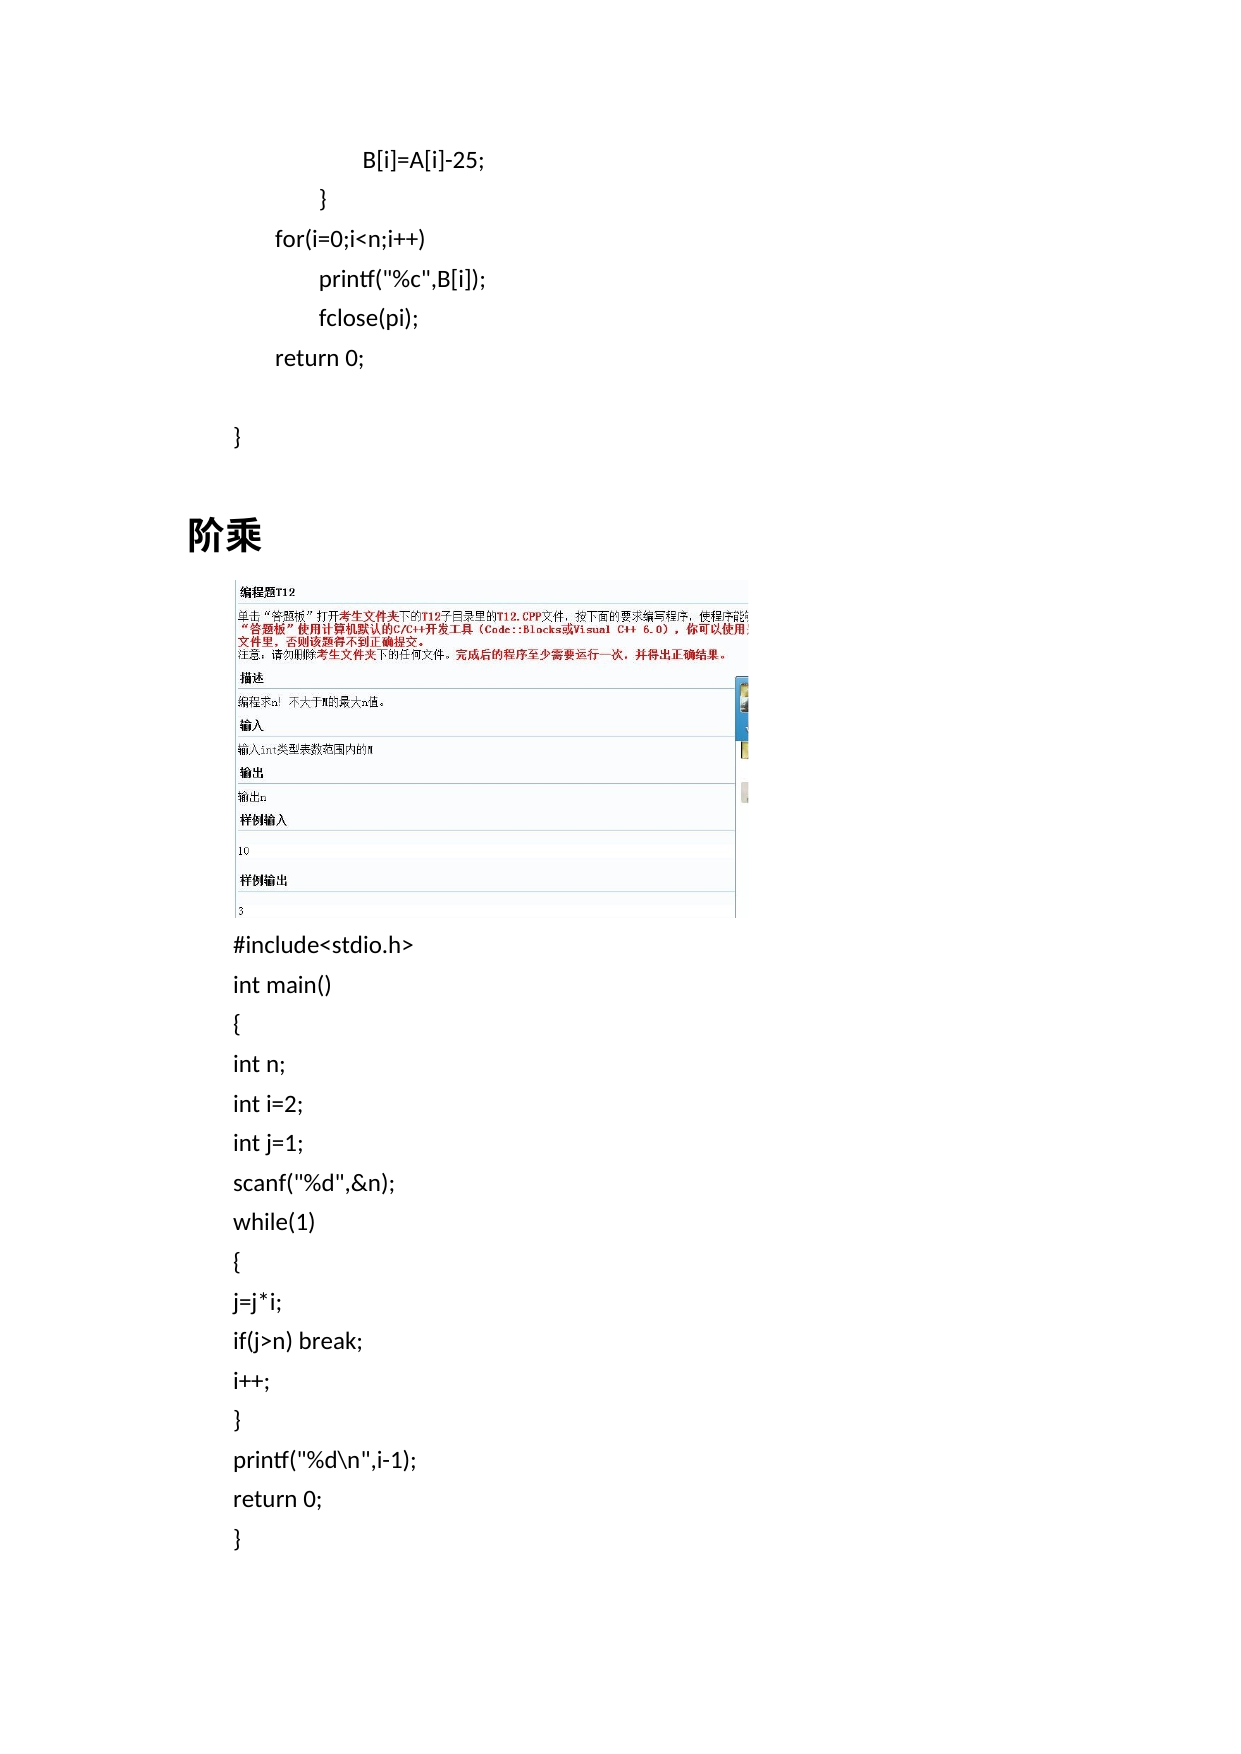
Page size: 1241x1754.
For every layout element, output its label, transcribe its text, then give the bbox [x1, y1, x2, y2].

text printf("%c",B[i]); [187, 269, 1053, 292]
text int main() [187, 975, 1053, 998]
text { [187, 1014, 1053, 1037]
text 阶乘 [187, 506, 1053, 561]
text #include<stdio.h> [187, 935, 1053, 958]
text } [187, 1529, 1053, 1552]
text } [187, 427, 1053, 450]
text for(i=0;i<n;i++) [187, 229, 1053, 252]
text { [187, 1252, 1053, 1275]
text int i=2; [187, 1094, 1053, 1117]
text while(1) [187, 1212, 1053, 1235]
text return 0; [187, 348, 1053, 371]
text int n; [187, 1054, 1053, 1077]
text j=j*i; [187, 1292, 1053, 1314]
text } [187, 189, 1053, 212]
text scanf("%d",&n); [187, 1173, 1053, 1196]
text int j=1; [187, 1133, 1053, 1156]
text B[i]=A[i]-25; [187, 150, 1053, 173]
text fclose(pi); [187, 308, 1053, 331]
text printf("%d\n",i-1); [187, 1450, 1053, 1473]
picture [232, 580, 749, 918]
text if(j>n) break; [187, 1331, 1053, 1354]
text } [187, 1410, 1053, 1433]
text return 0; [187, 1489, 1053, 1512]
text i++; [187, 1371, 1053, 1394]
